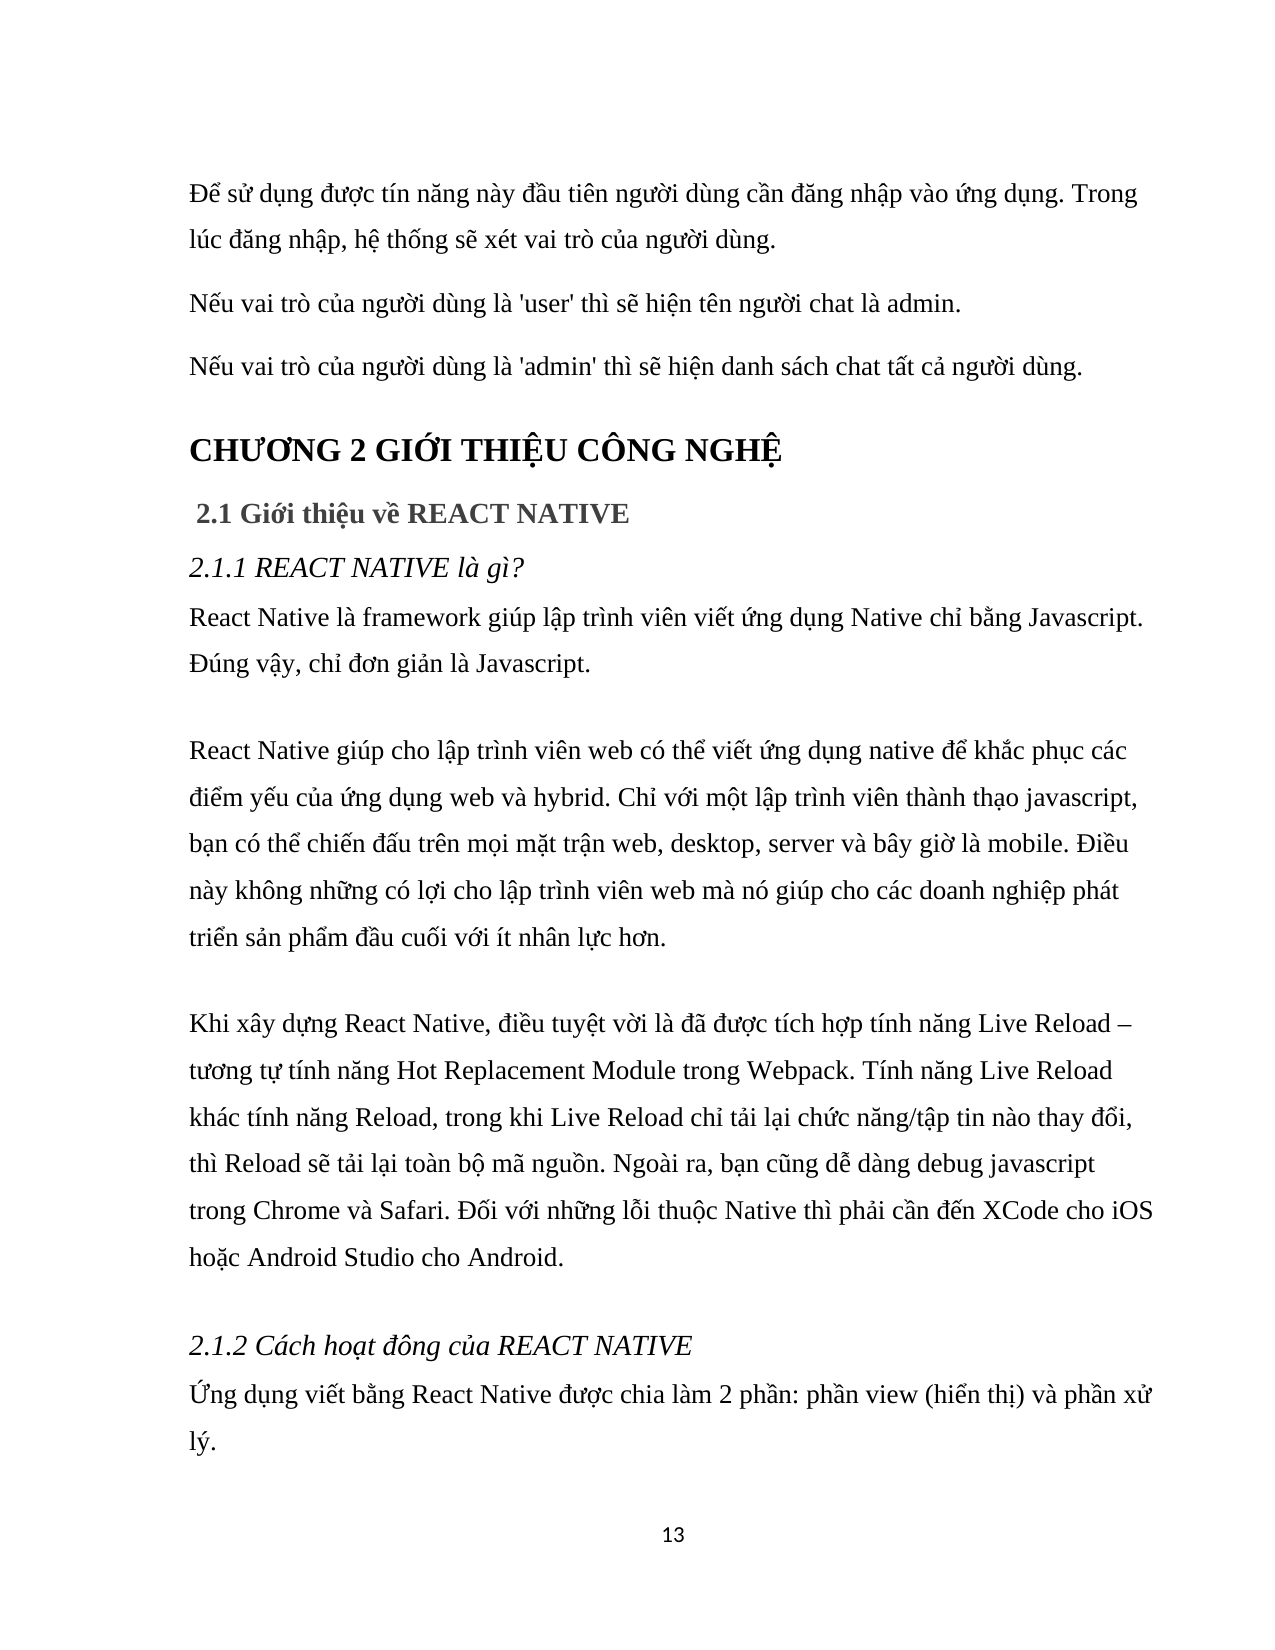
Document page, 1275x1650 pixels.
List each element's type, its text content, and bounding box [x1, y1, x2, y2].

text Nếu vai trò của người dùng là 'admin' thì sẽ hiện danh sách chat tất cả người dùng. [189, 350, 1156, 381]
subtitle 2.1 Giới thiệu về REACT NATIVE [189, 496, 1156, 530]
text React Native giúp cho lập trình viên web có thể viết ứng dụng native để khắc phục các điểm yếu của ứng dụng web và hybrid. Chỉ với một lập trình viên thành thạo javascript, bạn có thể chiến đấu trên mọi mặt trận web, desktop, server và bây giờ là mobile. Điều này không những có lợi cho lập trình viên web mà nó giúp cho các doanh nghiệp phát triển sản phẩm đầu cuối với ít nhân lực hơn. [189, 734, 1156, 952]
text Khi xây dựng React Native, điều tuyệt vời là đã được tích hợp tính năng Live Reload – tương tự tính năng Hot Replacement Module trong Webpack. Tính năng Live Reload khác tính năng Reload, trong khi Live Reload chỉ tải lại chức năng/tập tin nào thay đổi, thì Reload sẽ tải lại toàn bộ mã nguồn. Ngoài ra, bạn cũng dễ dàng debug javascript trong Chrome và Safari. Đối với những lỗi thuộc Native thì phải cần đến XCode cho iOS hoặc Android Studio cho Android. [189, 1008, 1156, 1272]
subtitle CHƯƠNG 2 GIỚI THIỆU CÔNG NGHỆ [189, 430, 1156, 469]
text Ứng dụng viết bằng React Native được chia làm 2 phần: phần view (hiển thị) và phần xử lý. [189, 1378, 1156, 1456]
text Nếu vai trò của người dùng là 'user' thì sẽ hiện tên người chat là admin. [189, 287, 1156, 318]
text Để sử dụng được tín năng này đầu tiên người dùng cần đăng nhập vào ứng dụng. Trong lúc đăng nhập, hệ thống sẽ xét vai trò của người dùng. [189, 177, 1156, 255]
text React Native là framework giúp lập trình viên viết ứng dụng Native chỉ bằng Javascript. Đúng vậy, chỉ đơn giản là Javascript. [189, 601, 1156, 679]
subtitle 2.1.1 REACT NATIVE là gì? [189, 551, 1156, 584]
subtitle 2.1.2 Cách hoạt đông của REACT NATIVE [189, 1328, 1156, 1361]
